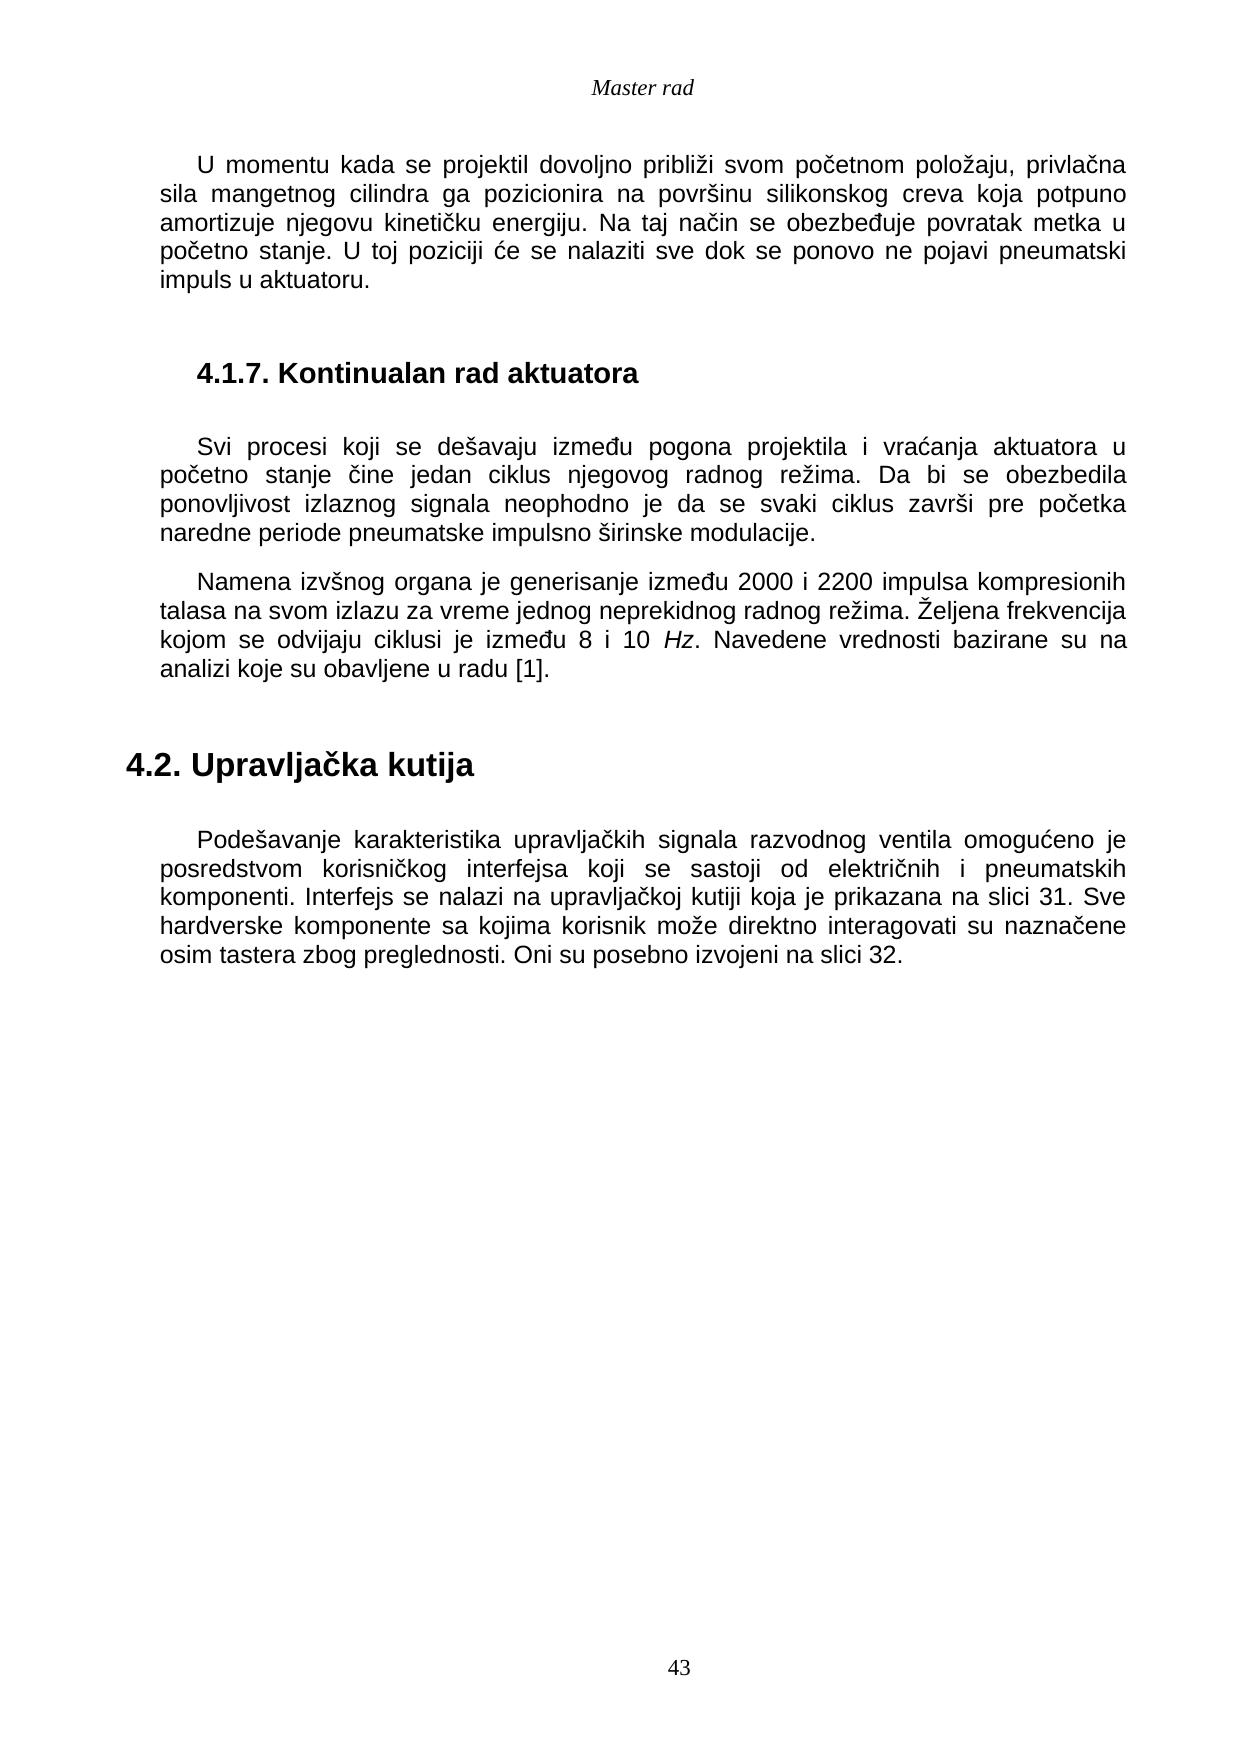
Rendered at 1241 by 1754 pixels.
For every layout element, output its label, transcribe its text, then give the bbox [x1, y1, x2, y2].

text Svi procesi koji se dešavaju između pogona projektila i vraćanja aktuatora u početno stanje čine jedan ciklus njegovog radnog režima. Da bi se obezbedila ponovljivost izlaznog signala neophodno je da se svaki ciklus završi pre početka naredne periode pneumatske impulsno širinske modulacije. [159, 431, 1128, 546]
text Podešavanje karakteristika upravljačkih signala razvodnog ventila omogućeno je posredstvom korisničkog interfejsa koji se sastoji od električnih i pneumatskih komponenti. Interfejs se nalazi na upravljačkoj kutiji koja je prikazana na slici 31. Sve hardverske komponente sa kojima korisnik može direktno interagovati su naznačene osim tastera zbog preglednosti. Oni su posebno izvojeni na slici 32. [159, 825, 1128, 969]
subtitle Upravljačka kutija [89, 745, 1128, 783]
subtitle Kontinualan rad aktuatora [159, 356, 1128, 390]
text U momentu kada se projektil dovoljno približi svom početnom položaju, privlačna sila mangetnog cilindra ga pozicionira na površinu silikonskog creva koja potpuno amortizuje njegovu kinetičku energiju. Na taj način se obezbeđuje povratak metka u početno stanje. U toj poziciji će se nalaziti sve dok se ponovo ne pojavi pneumatski impuls u aktuatoru. [159, 150, 1128, 294]
text Namena izvšnog organa je generisanje između 2000 i 2200 impulsa kompresionih talasa na svom izlazu za vreme jednog neprekidnog radnog režima. Željena frekvencija kojom se odvijaju ciklusi je između 8 i 10 Hz. Navedene vrednosti bazirane su na analizi koje su obavljene u radu [1]. [159, 567, 1128, 682]
